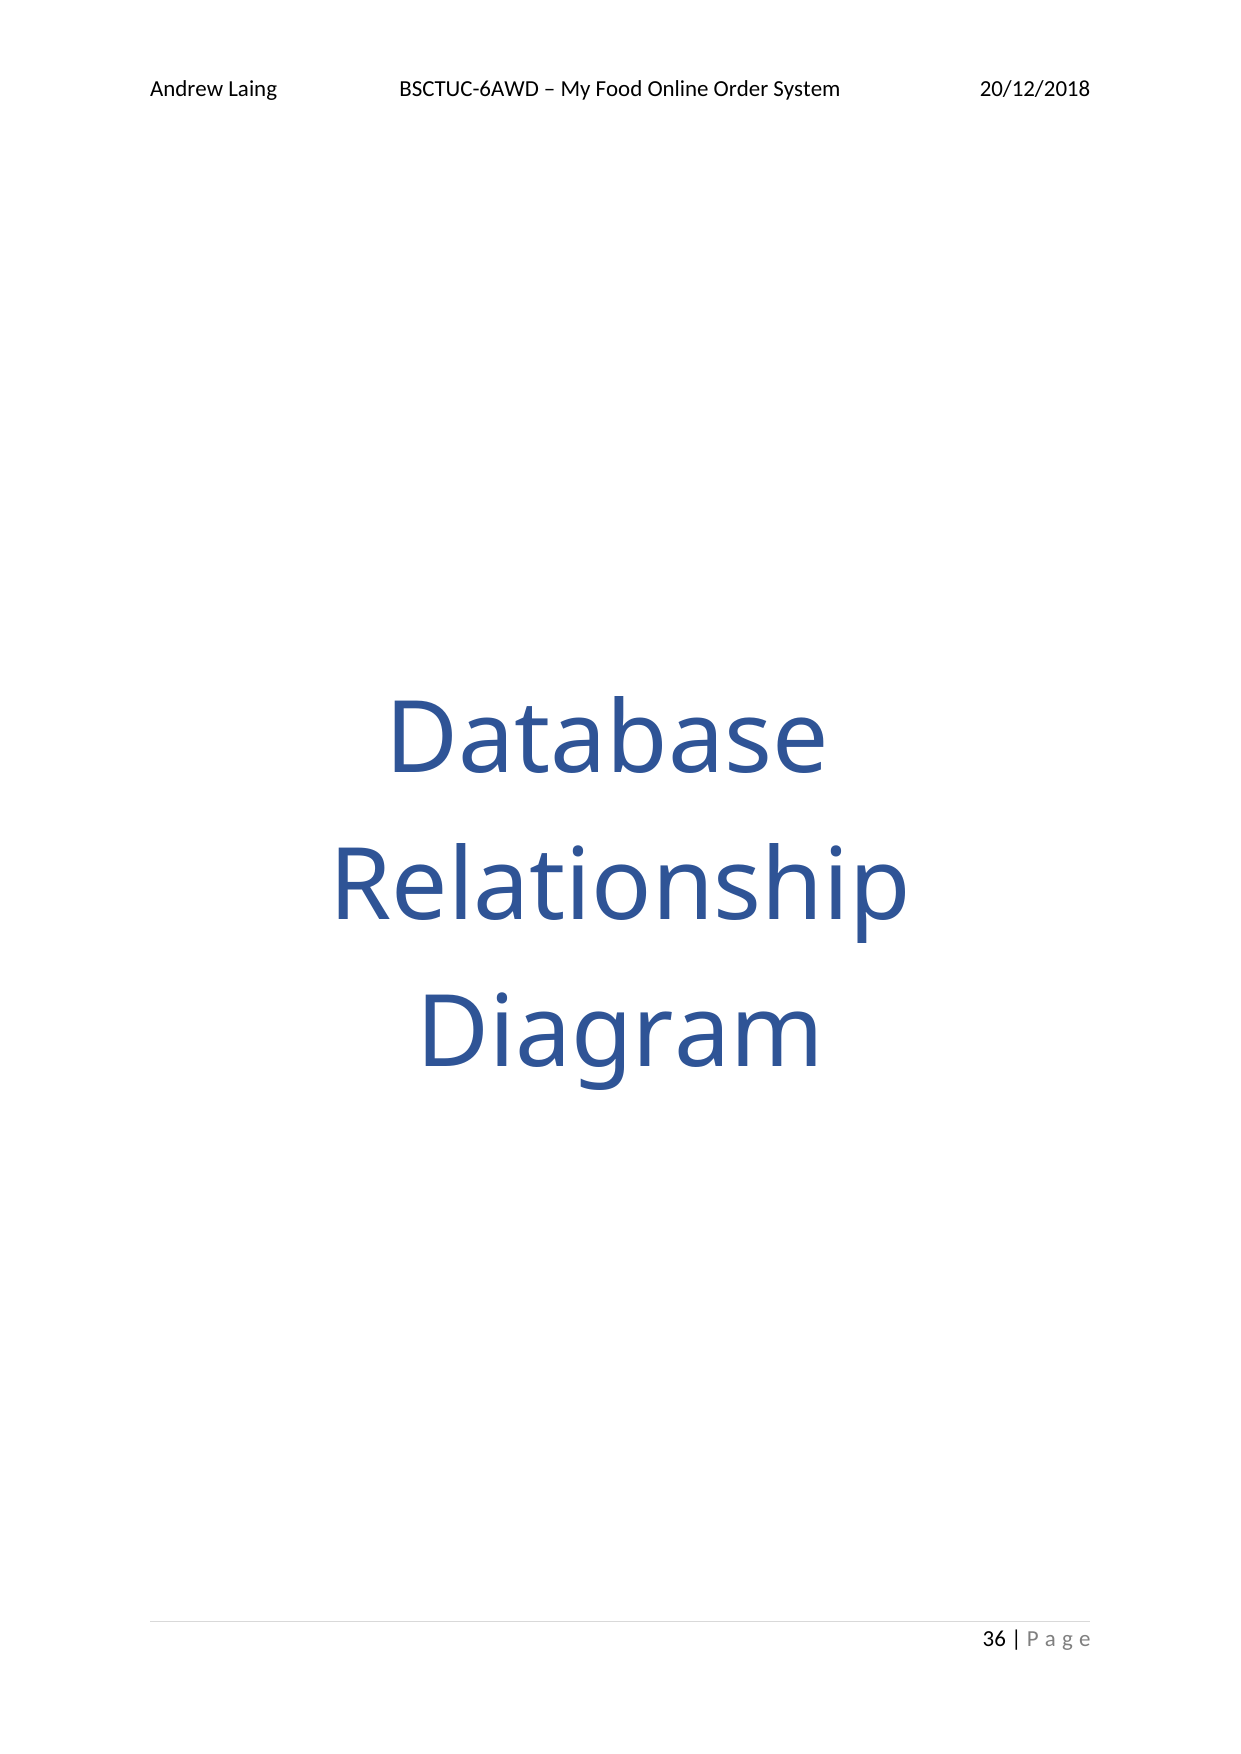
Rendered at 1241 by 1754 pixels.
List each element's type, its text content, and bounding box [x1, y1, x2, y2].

subtitle Database Relationship Diagram [150, 666, 1090, 1096]
